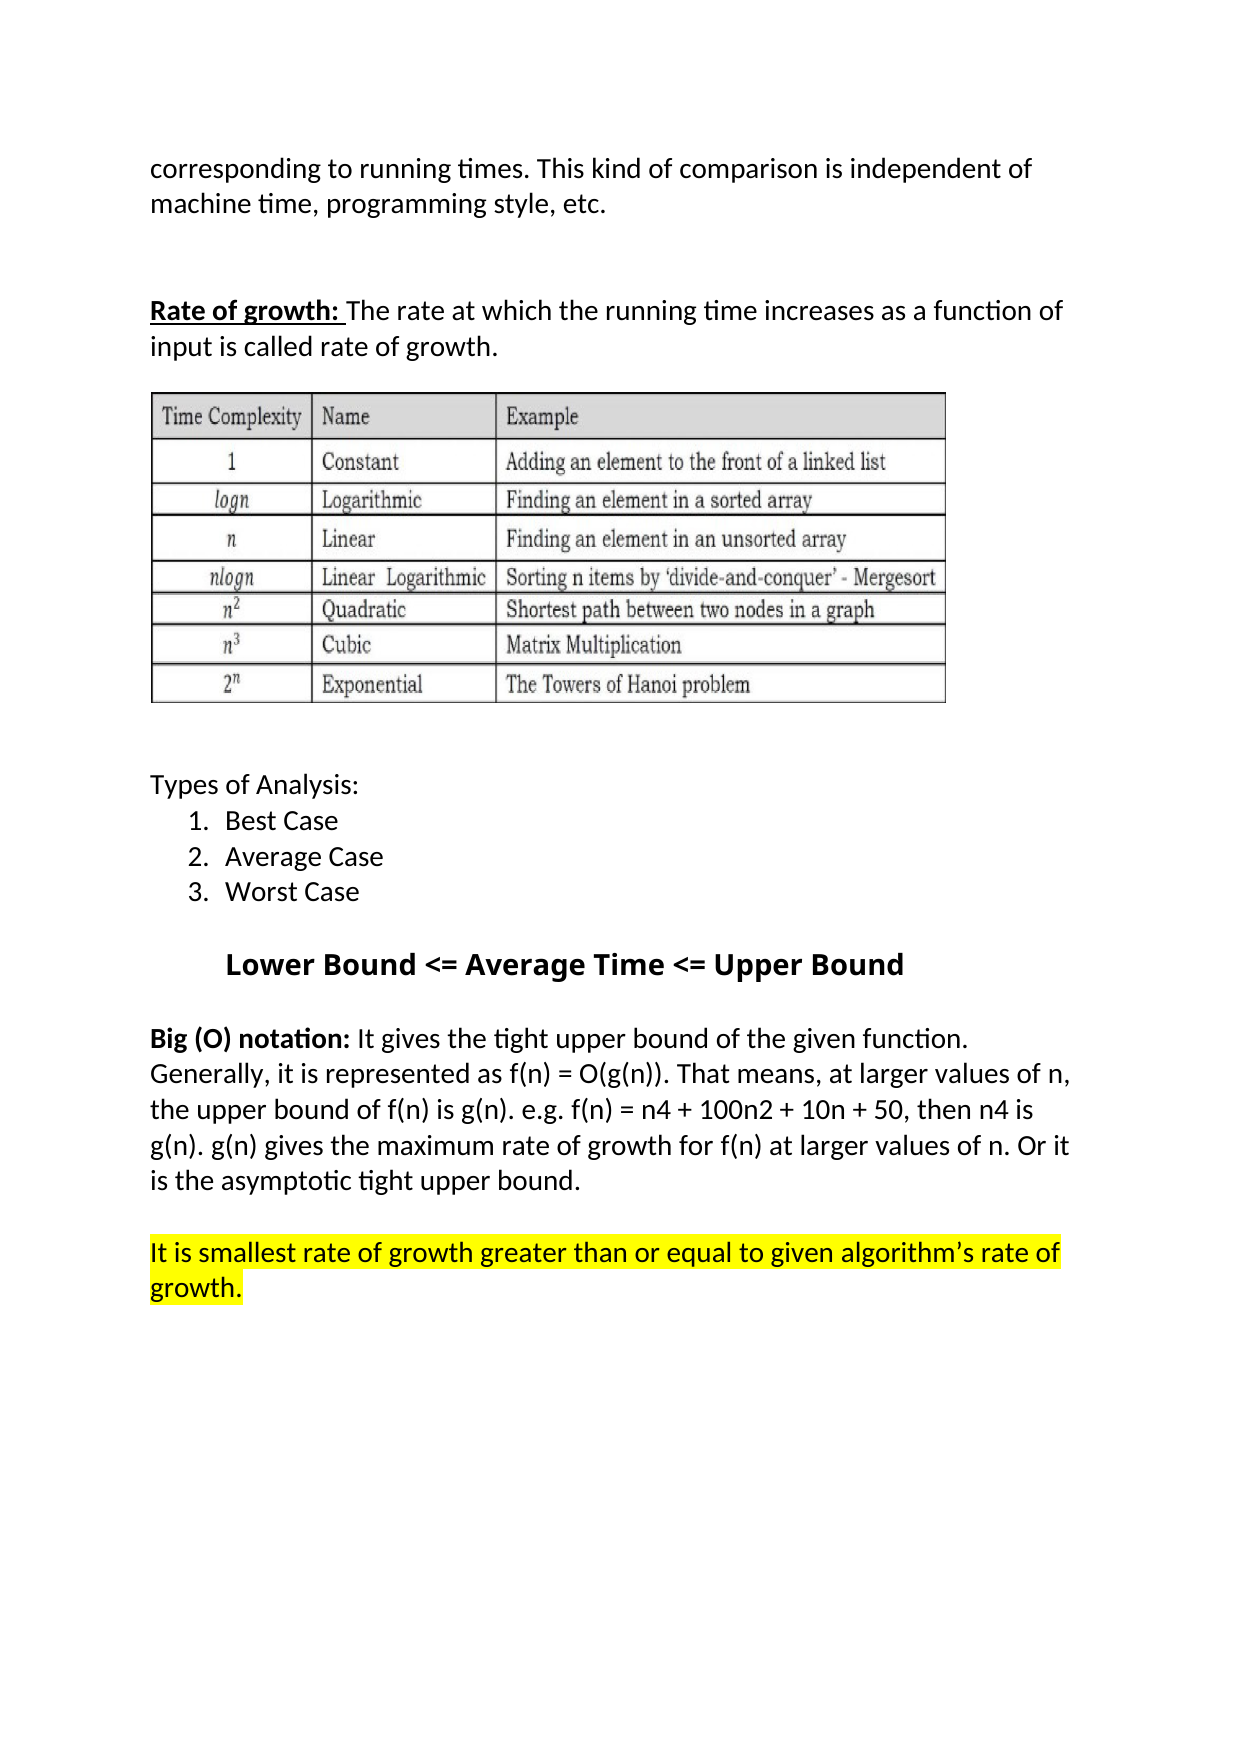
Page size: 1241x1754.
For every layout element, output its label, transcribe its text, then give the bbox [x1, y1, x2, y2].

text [150, 150, 1090, 221]
text Rate of growth: The rate at which the running time increases as a function of input is called rate of growth. [150, 292, 1090, 364]
text Types of Analysis: [150, 766, 1090, 802]
picture [150, 391, 946, 703]
text It is smallest rate of growth greater than or equal to given algorithm’s rate of growth. [243, 1234, 1090, 1305]
list Best Case [187, 802, 1090, 838]
list Average Case [187, 838, 1090, 873]
list Worst Case [187, 873, 1090, 909]
list Lower Bound <= Average Time <= Upper Bound [225, 944, 1090, 984]
text Big (O) notation: It gives the tight upper bound of the given function. Generally, it is represented as f(n) = O(g(n)). That means, at larger values of n, the upper bound of f(n) is g(n). e.g. f(n) = n4 + 100n2 + 10n + 50, then n4 is g(n). g(n) gives the maximum rate of growth for f(n) at larger values of n. Or it is the asymptotic tight upper bound. [150, 1020, 1090, 1198]
